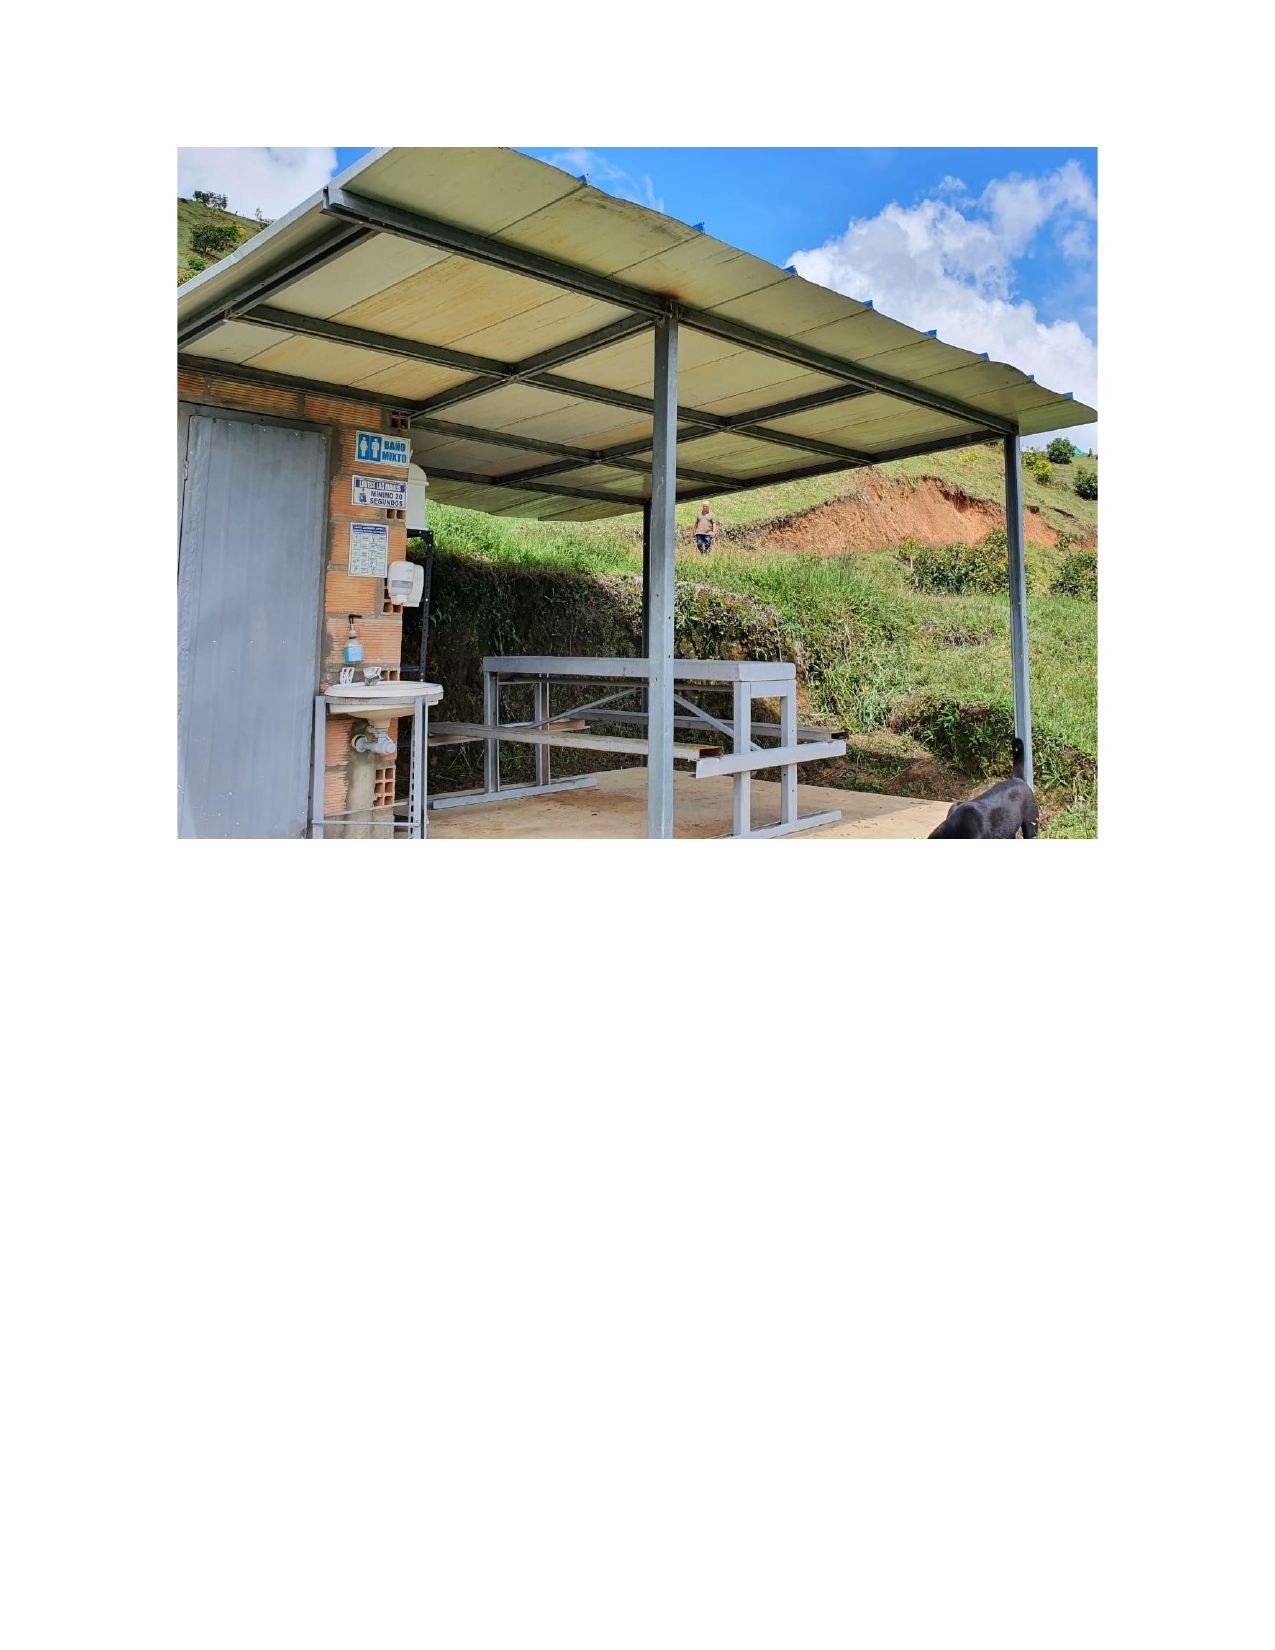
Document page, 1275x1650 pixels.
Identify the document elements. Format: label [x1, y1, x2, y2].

picture [177, 147, 1098, 839]
